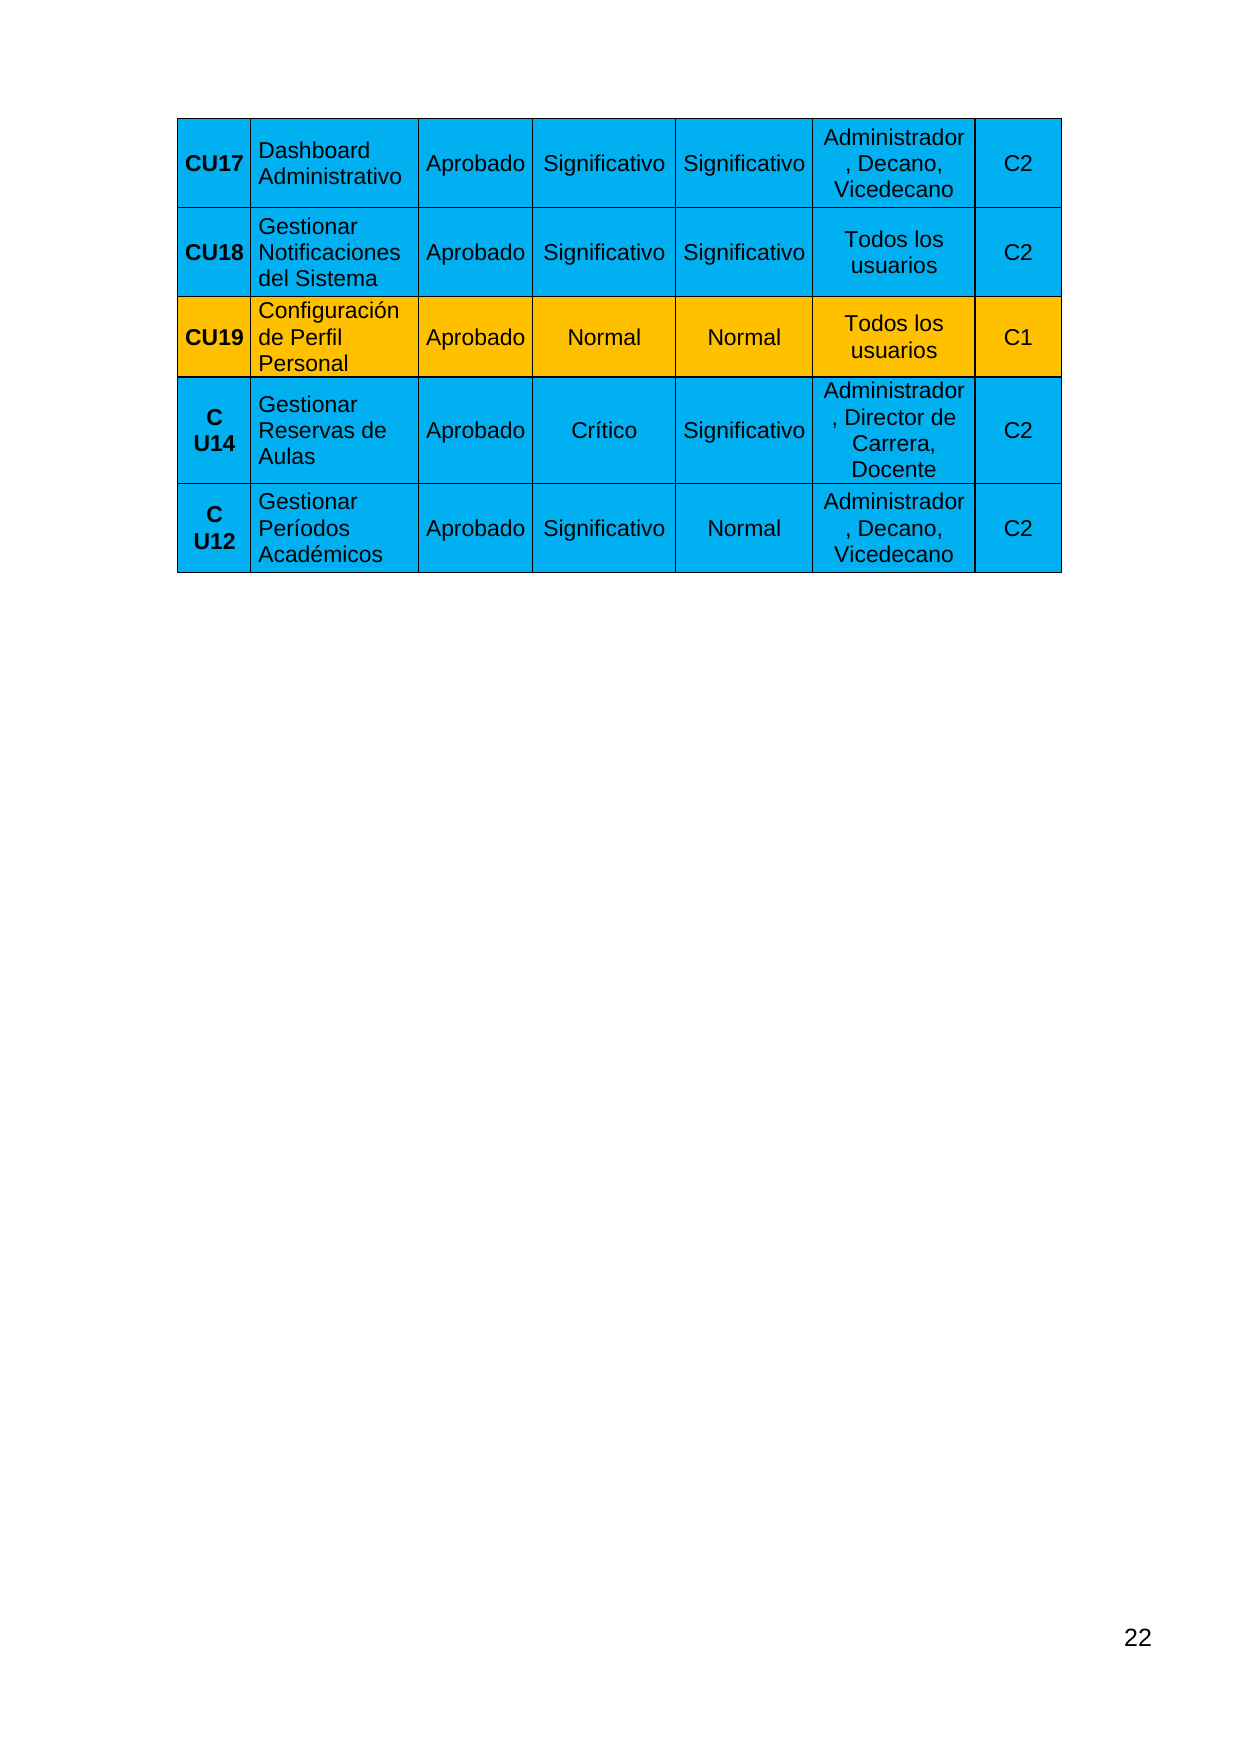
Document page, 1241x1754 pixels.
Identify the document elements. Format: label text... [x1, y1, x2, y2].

table_cell Normal [676, 484, 812, 572]
table_cell Aprobado [419, 297, 532, 376]
table_cell Normal [676, 297, 812, 376]
table_cell Gestionar Períodos Académicos [251, 484, 418, 572]
table_cell Gestionar Notificaciones del Sistema [251, 208, 418, 296]
table_cell Todos los usuarios [813, 208, 974, 296]
table_cell Normal [533, 297, 675, 376]
table_cell Configuración de Perfil Personal [251, 297, 418, 376]
table_cell Dashboard Administrativo [251, 119, 418, 207]
table_cell Aprobado [419, 208, 532, 296]
table_cell Aprobado [419, 484, 532, 572]
table_cell Significativo [676, 378, 812, 483]
table_cell Significativo [676, 208, 812, 296]
table_cell Gestionar Reservas de Aulas [251, 378, 418, 483]
table_cell Aprobado [419, 378, 532, 483]
table_cell Administrador, Decano, Vicedecano [813, 484, 974, 572]
table_cell C2 [976, 208, 1061, 296]
table_cell C1 [976, 297, 1061, 376]
table_cell C2 [976, 378, 1061, 483]
table_cell C2 [976, 484, 1061, 572]
table_cell Crítico [533, 378, 675, 483]
table_cell CU18 [178, 208, 250, 296]
table_cell CU12 [178, 484, 250, 572]
table_cell Aprobado [419, 119, 532, 207]
table_cell Todos los usuarios [813, 297, 974, 376]
table_cell C2 [976, 119, 1061, 207]
table_cell Significativo [533, 119, 675, 207]
table_cell CU14 [178, 378, 250, 483]
table_cell Administrador, Director de Carrera, Docente [813, 378, 974, 483]
table_cell Administrador, Decano, Vicedecano [813, 119, 974, 207]
table_cell Significativo [533, 484, 675, 572]
table_cell CU19 [178, 297, 250, 376]
table_cell CU17 [178, 119, 250, 207]
table_cell Significativo [533, 208, 675, 296]
table_cell Significativo [676, 119, 812, 207]
